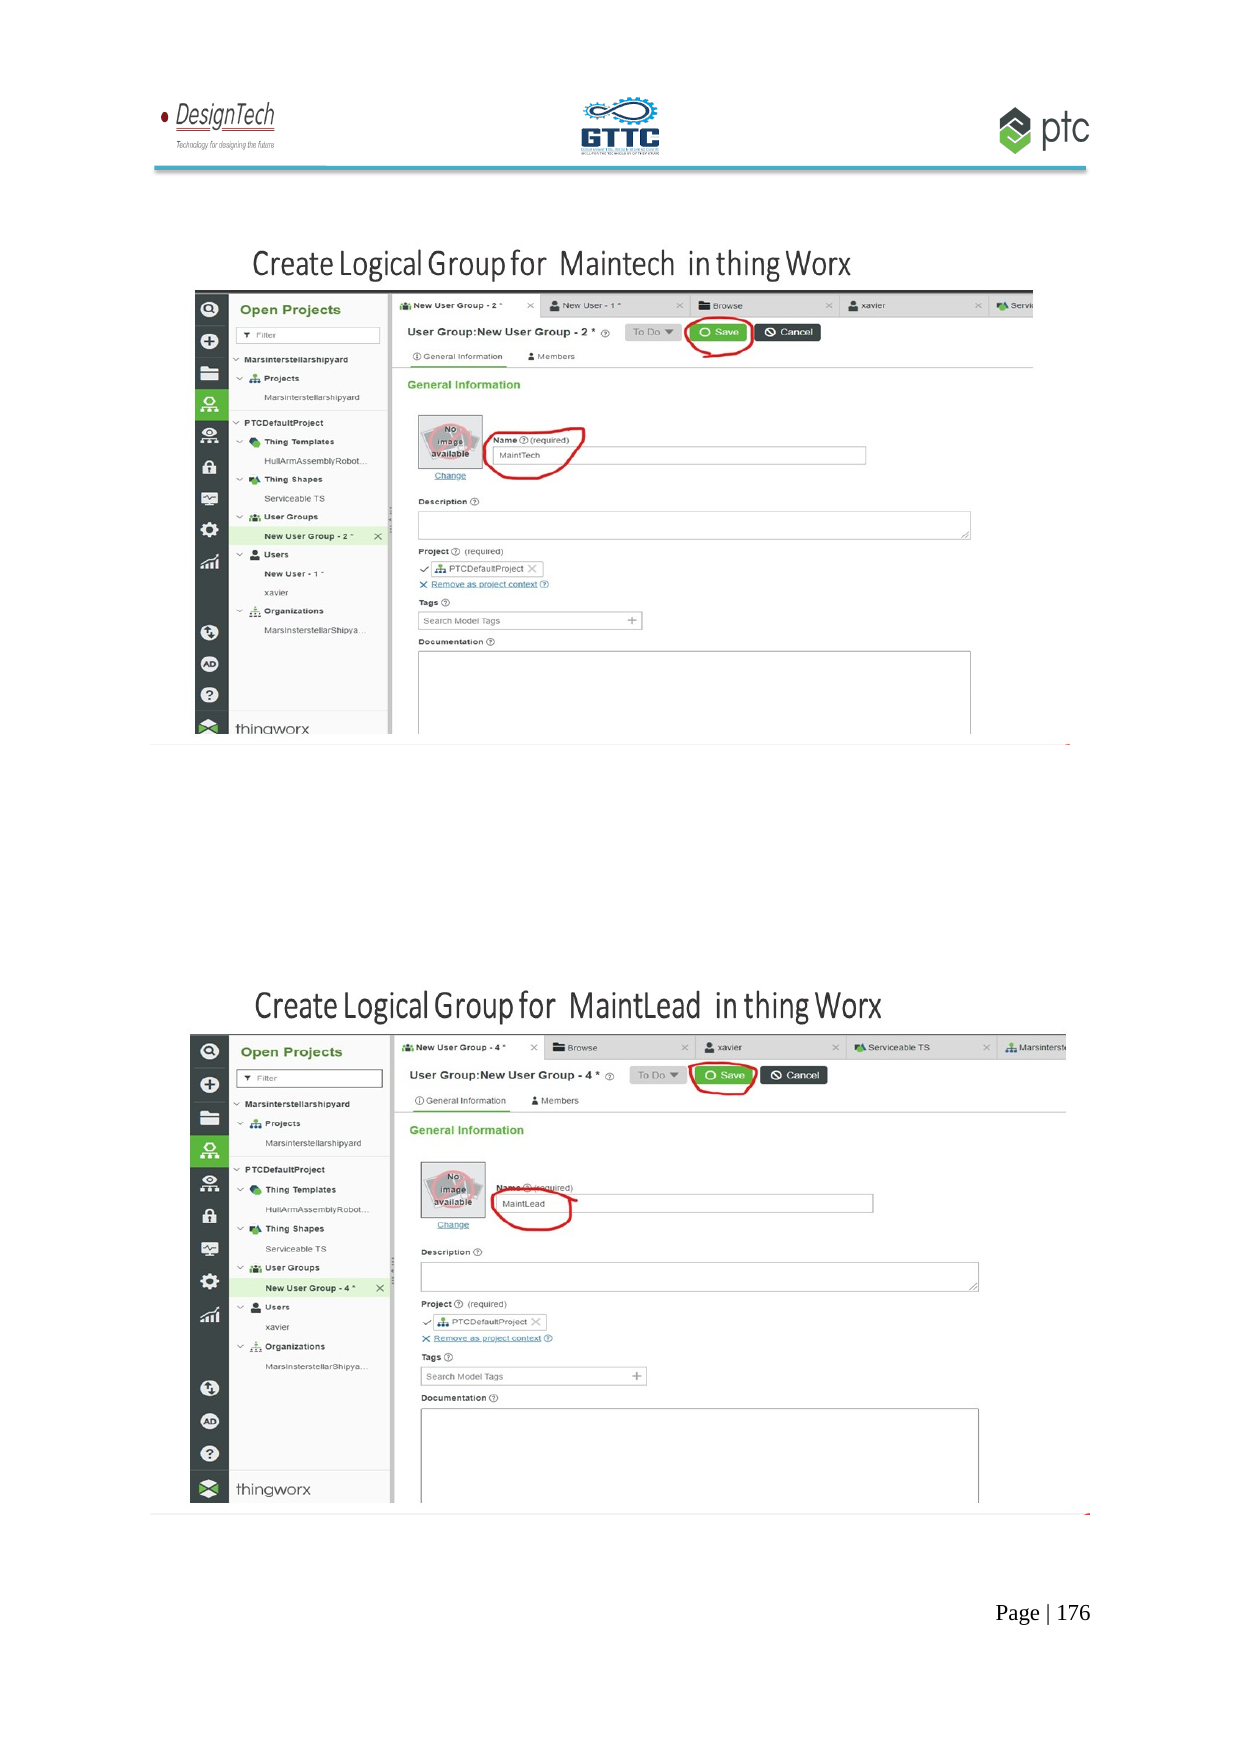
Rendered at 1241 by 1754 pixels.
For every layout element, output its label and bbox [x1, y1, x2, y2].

picture [150, 977, 1090, 1515]
picture [150, 241, 1070, 745]
picture [150, 86, 1091, 177]
